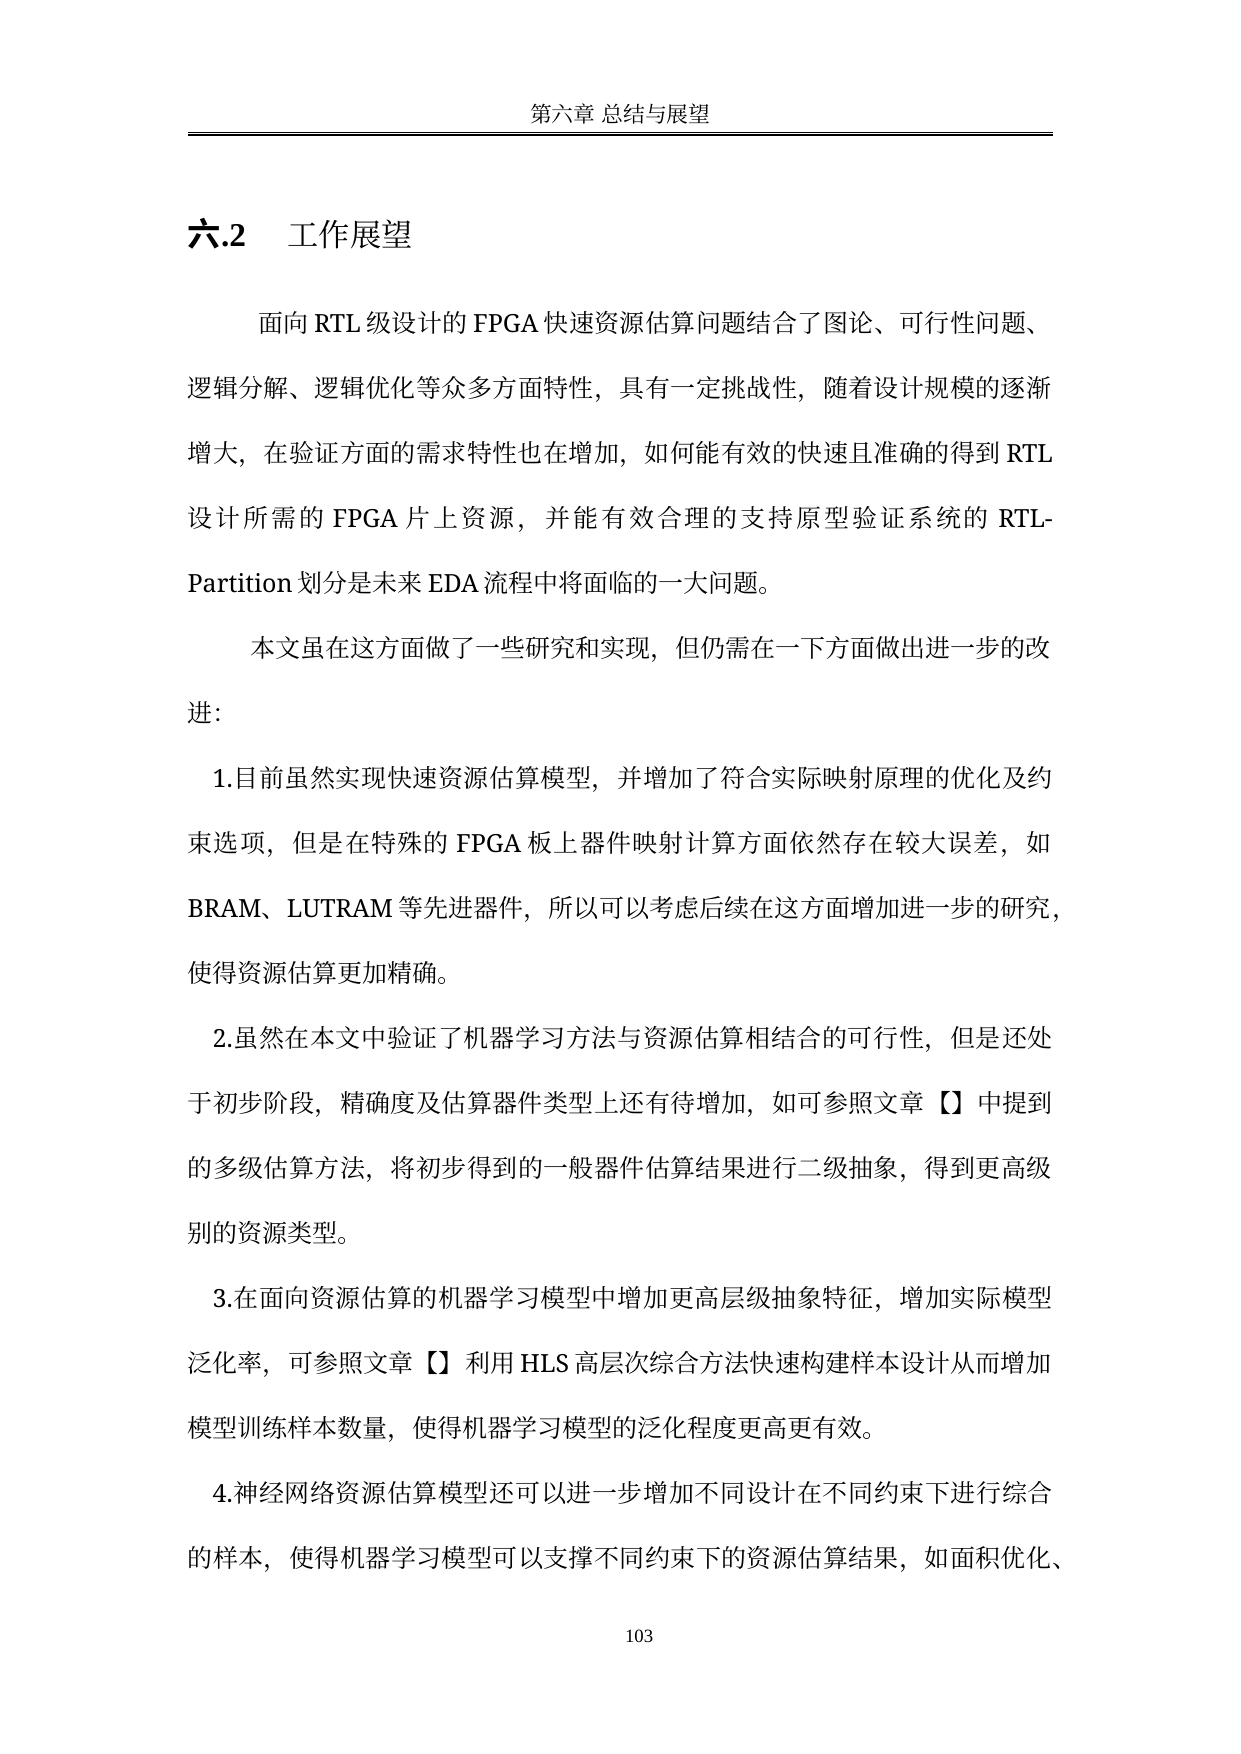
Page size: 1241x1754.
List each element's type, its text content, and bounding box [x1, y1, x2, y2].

text 面向RTL级设计的FPGA快速资源估算问题结合了图论、可行性问题、逻辑分解、逻辑优化等众多方面特性，具有一定挑战性，随着设计规模的逐渐增大，在验证方面的需求特性也在增加，如何能有效的快速且准确的得到RTL设计所需的FPGA片上资源，并能有效合理的支持原型验证系统的RTL-Partition划分是未来EDA流程中将面临的一大问题。 [187, 289, 1053, 614]
text 3.在面向资源估算的机器学习模型中增加更高层级抽象特征，增加实际模型泛化率，可参照文章【】利用HLS高层次综合方法快速构建样本设计从而增加模型训练样本数量，使得机器学习模型的泛化程度更高更有效。 [187, 1264, 1053, 1459]
text 本文虽在这方面做了一些研究和实现，但仍需在一下方面做出进一步的改进： [187, 614, 1053, 744]
text 2.虽然在本文中验证了机器学习方法与资源估算相结合的可行性，但是还处于初步阶段，精确度及估算器件类型上还有待增加，如可参照文章【】中提到的多级估算方法，将初步得到的一般器件估算结果进行二级抽象，得到更高级别的资源类型。 [187, 1004, 1053, 1264]
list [187, 1459, 1053, 1589]
subtitle 工作展望 [187, 199, 1053, 264]
text 1.目前虽然实现快速资源估算模型，并增加了符合实际映射原理的优化及约束选项，但是在特殊的FPGA板上器件映射计算方面依然存在较大误差，如BRAM、LUTRAM等先进器件，所以可以考虑后续在这方面增加进一步的研究，使得资源估算更加精确。 [187, 744, 1053, 1004]
